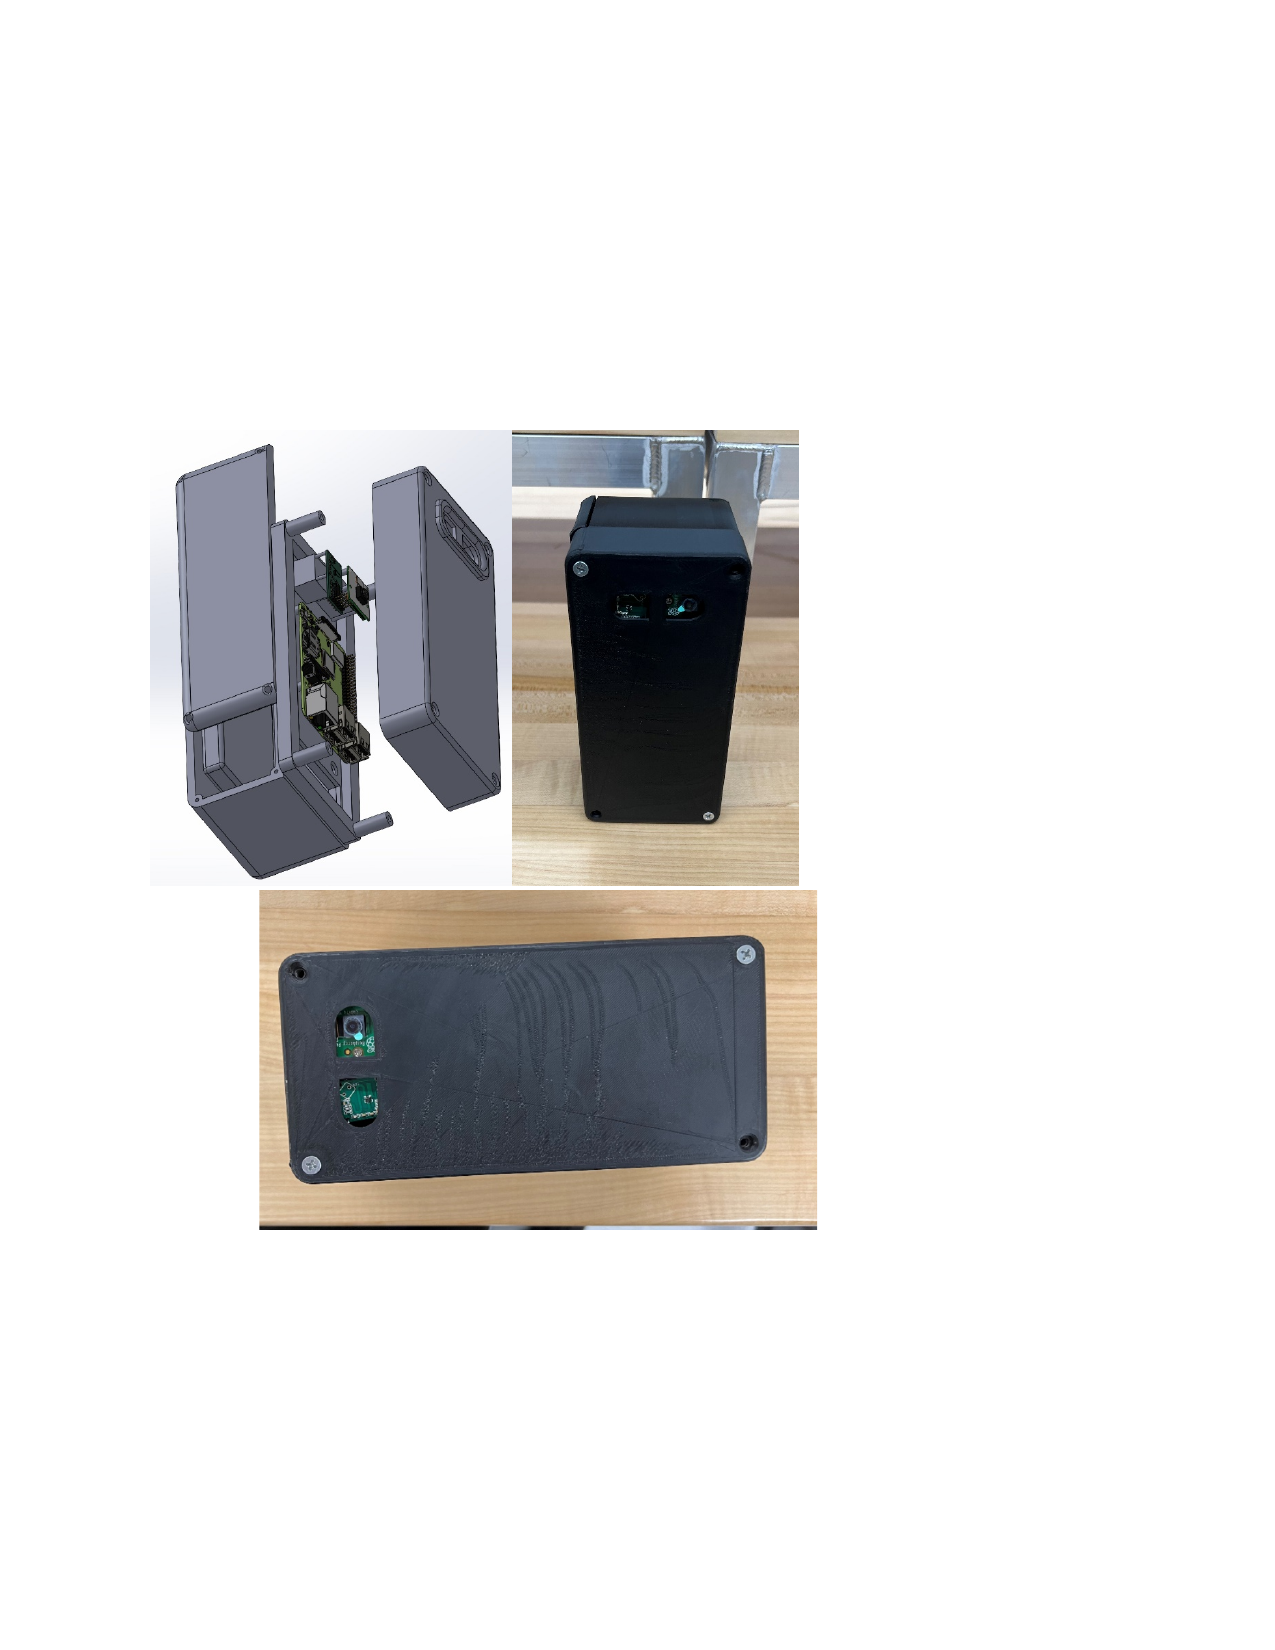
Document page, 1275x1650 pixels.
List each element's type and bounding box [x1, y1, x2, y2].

picture [150, 430, 799, 886]
picture [259, 890, 817, 1230]
